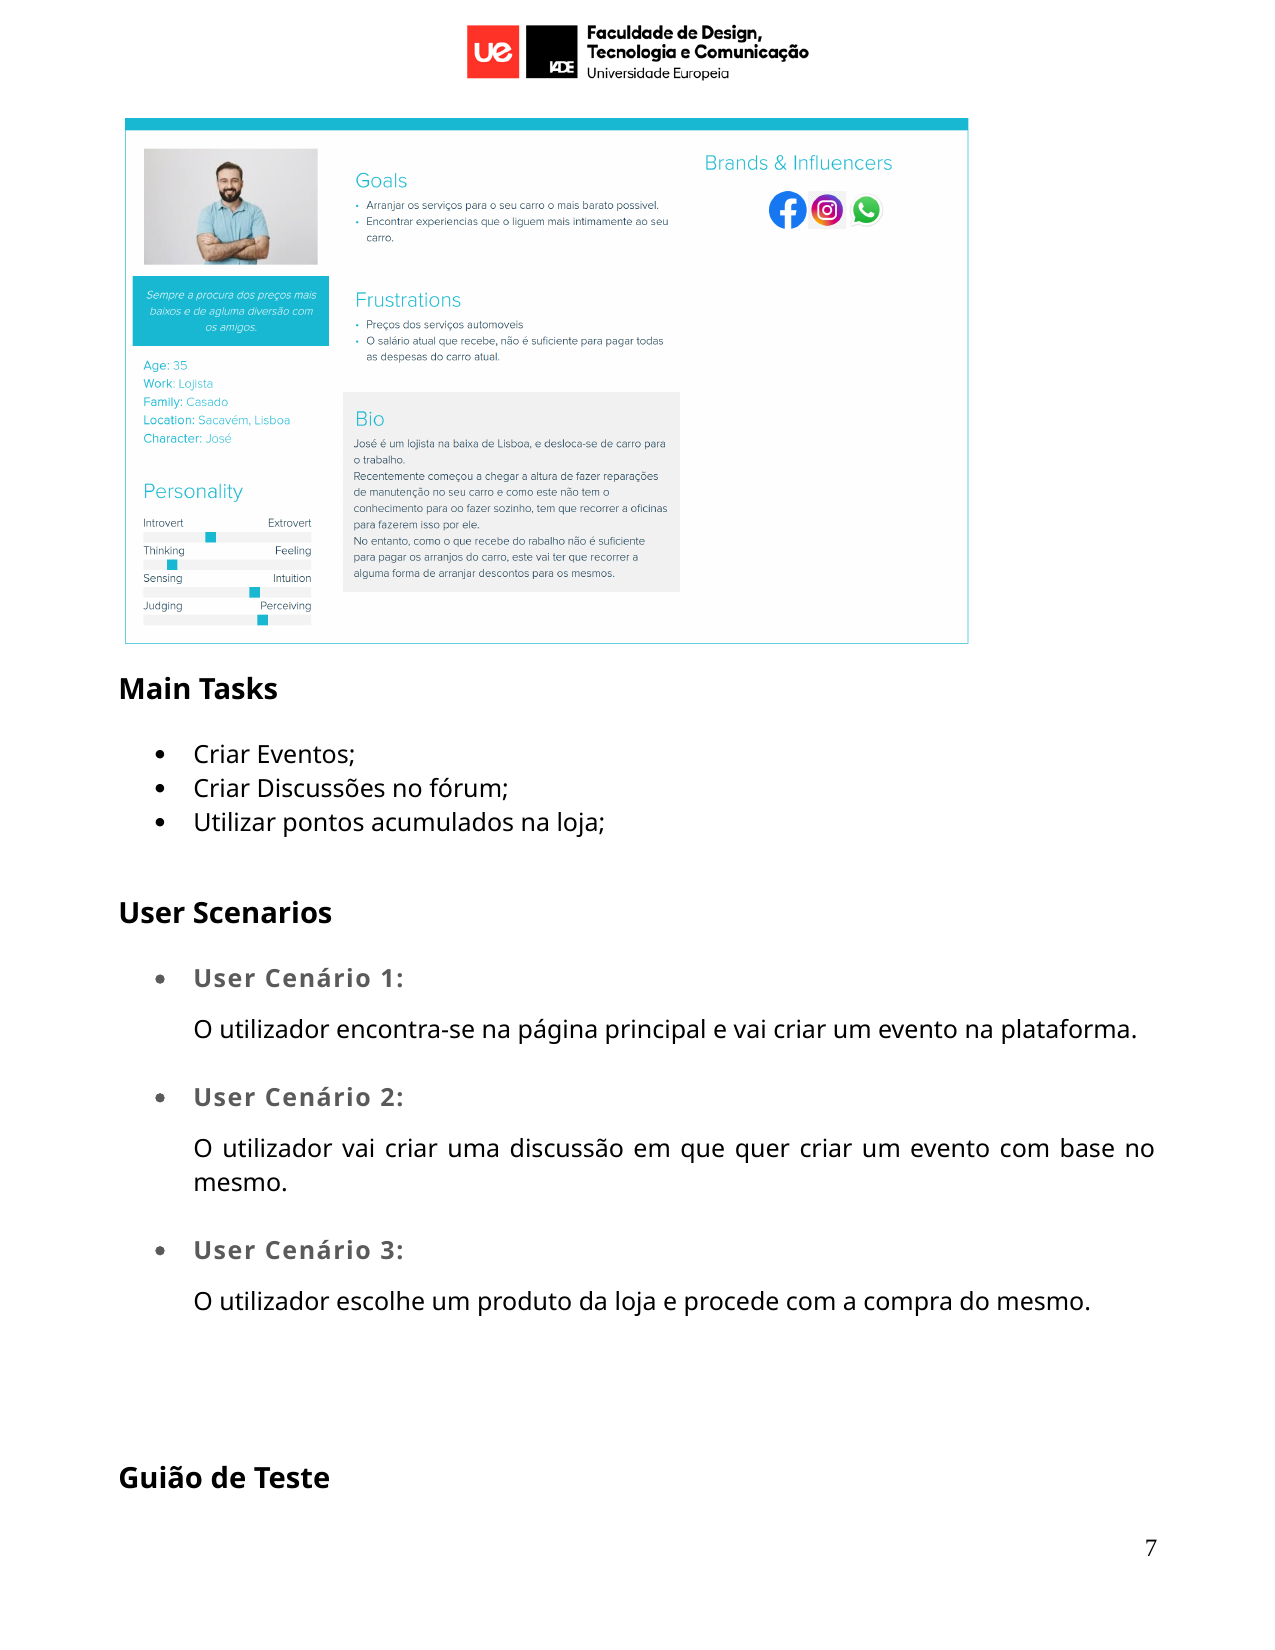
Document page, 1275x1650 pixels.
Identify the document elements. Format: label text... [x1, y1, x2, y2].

list Criar Eventos; [156, 737, 1157, 771]
subtitle User Cenário 2: [156, 1080, 1157, 1114]
list O utilizador encontra-se na página principal e vai criar um evento na plataforma. [193, 1012, 1157, 1046]
picture [118, 118, 973, 644]
list Criar Discussões no fórum; [156, 771, 1157, 805]
list O utilizador vai criar uma discussão em que quer criar um evento com base no mesmo. [193, 1131, 1157, 1199]
subtitle Guião de Teste [118, 1458, 1157, 1497]
list Utilizar pontos acumulados na loja; [156, 805, 1157, 839]
subtitle User Scenarios [118, 893, 1157, 932]
picture [440, 5, 835, 100]
list O utilizador escolhe um produto da loja e procede com a compra do mesmo. [193, 1283, 1157, 1318]
subtitle User Cenário 1: [156, 961, 1157, 995]
subtitle Main Tasks [118, 668, 1157, 708]
subtitle User Cenário 3: [156, 1233, 1157, 1267]
